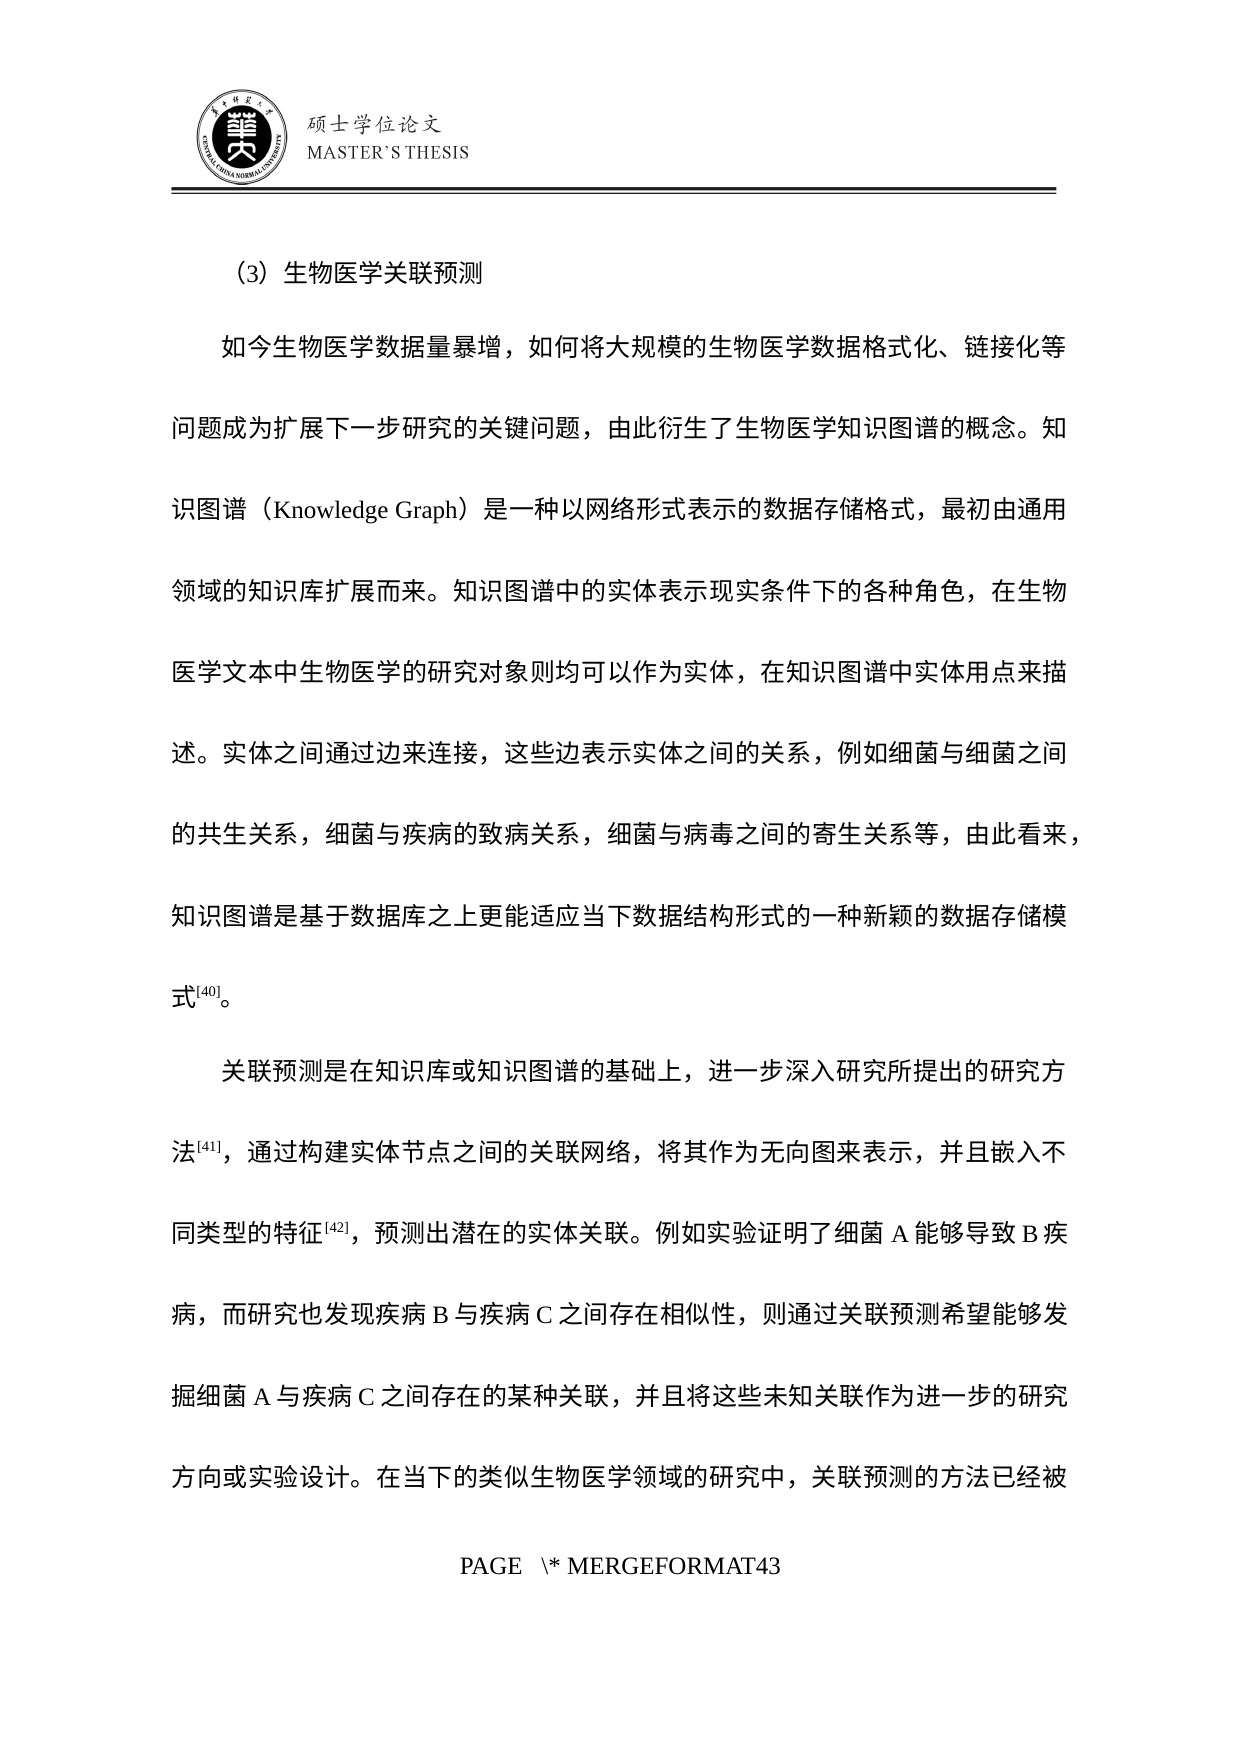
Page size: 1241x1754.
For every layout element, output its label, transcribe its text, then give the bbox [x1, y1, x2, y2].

picture [171, 88, 1057, 194]
text （3）生物医学关联预测 [171, 239, 1069, 304]
text 如今生物医学数据量暴增，如何将大规模的生物医学数据格式化、链接化等问题成为扩展下一步研究的关键问题，由此衍生了生物医学知识图谱的概念。知识图谱（Knowledge Graph）是一种以网络形式表示的数据存储格式，最初由通用领域的知识库扩展而来。知识图谱中的实体表示现实条件下的各种角色，在生物医学文本中生物医学的研究对象则均可以作为实体，在知识图谱中实体用点来描述。实体之间通过边来连接，这些边表示实体之间的关系，例如细菌与细菌之间的共生关系，细菌与疾病的致病关系，细菌与病毒之间的寄生关系等，由此看来，知识图谱是基于数据库之上更能适应当下数据结构形式的一种新颖的数据存储模式[40]。 [171, 313, 1069, 1028]
